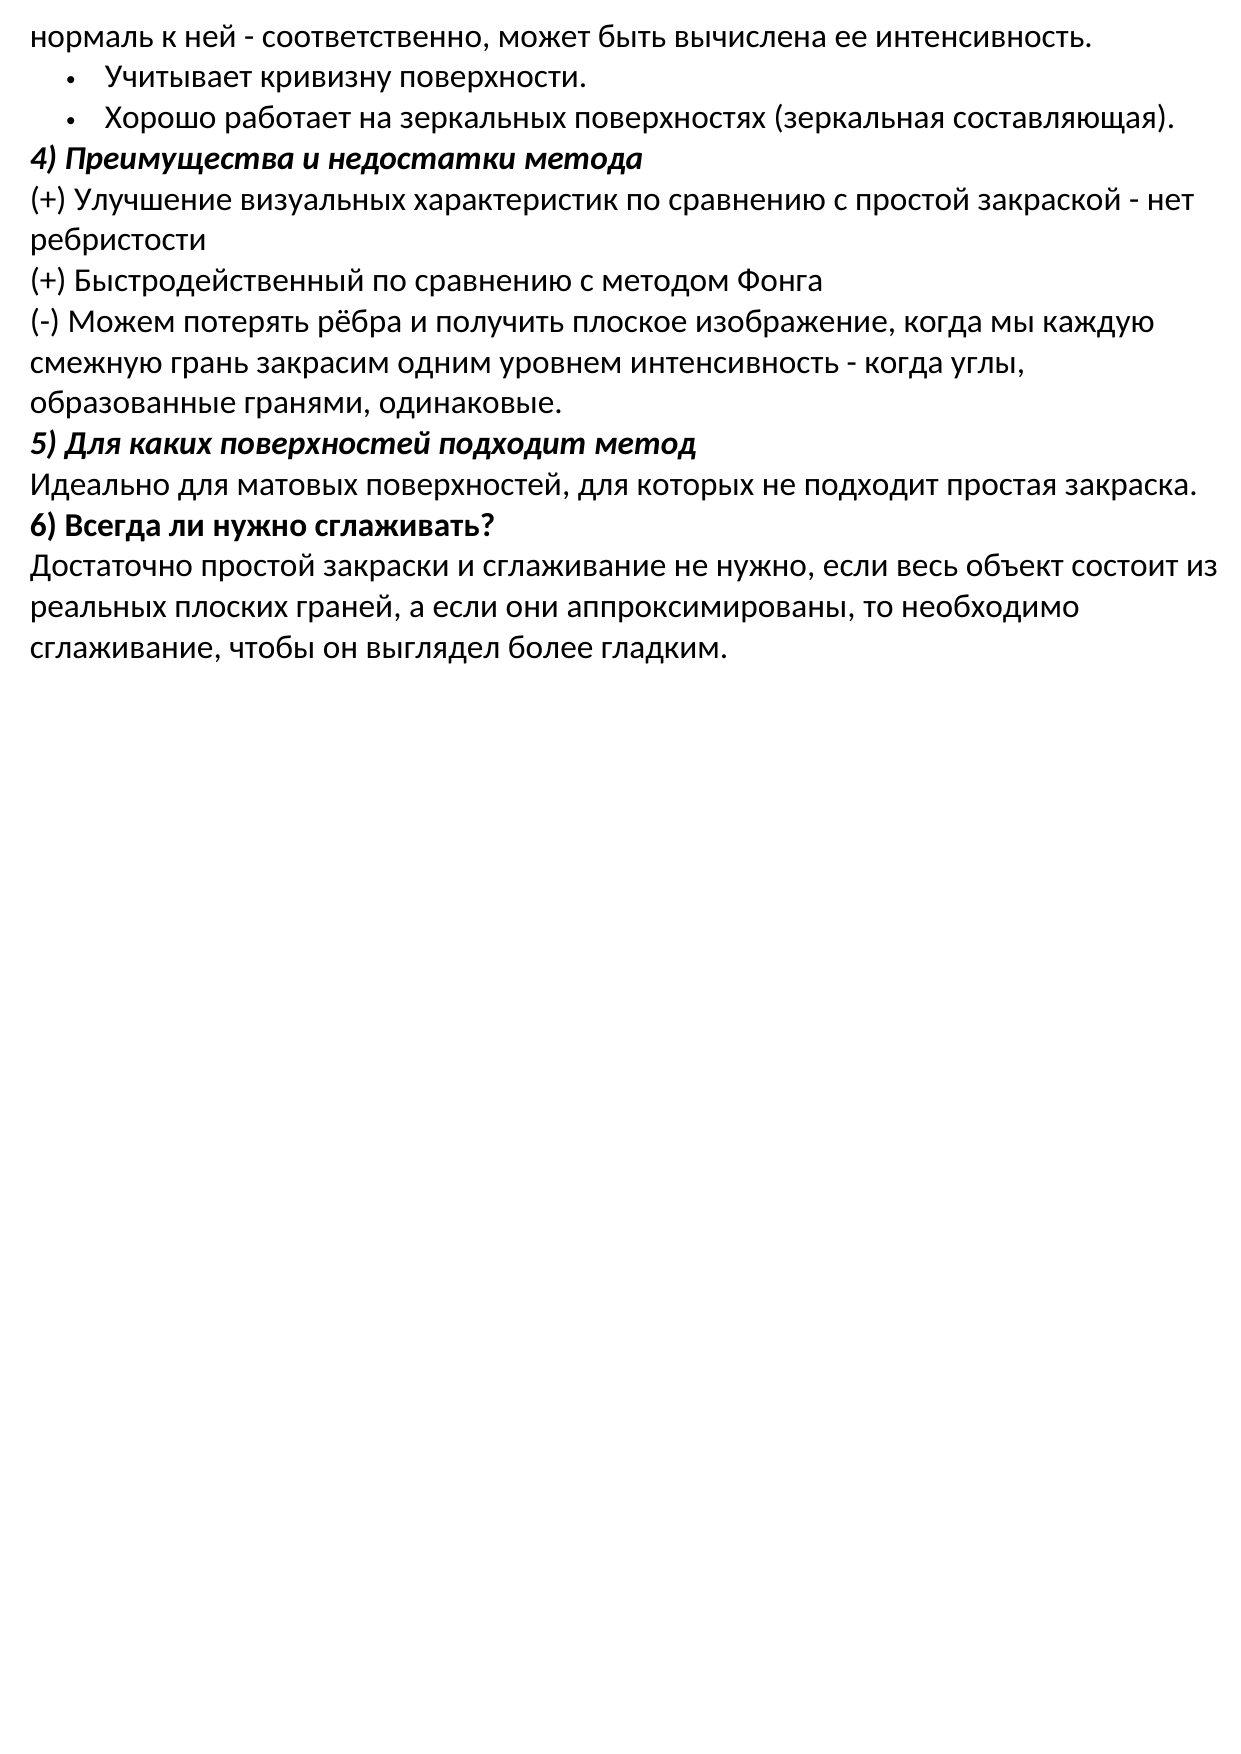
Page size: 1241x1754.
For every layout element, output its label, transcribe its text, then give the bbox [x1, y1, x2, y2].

text Идеально для матовых поверхностей, для которых не подходит простая закраска. [29, 544, 1226, 585]
list Учитывает кривизну поверхности. [67, 137, 1226, 178]
list Хорошо работает на зеркальных поверхностях (зеркальная составляющая). [67, 178, 1226, 218]
text 6) Всегда ли нужно сглаживать? Достаточно простой закраски и сглаживание не нужно, если весь объект состоит из реальных плоских граней, а если они аппроксимированы, то необходимо сглаживание, чтобы он выглядел более гладким. [29, 585, 1226, 748]
text 5) Для каких поверхностей подходит метод [29, 503, 1226, 544]
text 4) Преимущества и недостатки метода [29, 218, 1226, 259]
text Закраска методом Фонга: для грани вычисляются нормали ее вершин - и интерполируются для каждой точки грани. Так, для каждой точки грани вычислена нормаль к ней - соответственно, может быть вычислена ее интенсивность. [29, 15, 1226, 137]
text (+) Улучшение визуальных характеристик по сравнению с простой закраской - нет ребристости (+) Быстродейственный по сравнению с методом Фонга (-) Можем потерять рёбра и получить плоское изображение, когда мы каждую смежную грань закрасим одним уровнем интенсивность - когда углы, образованные гранями, одинаковые. [29, 259, 1226, 503]
